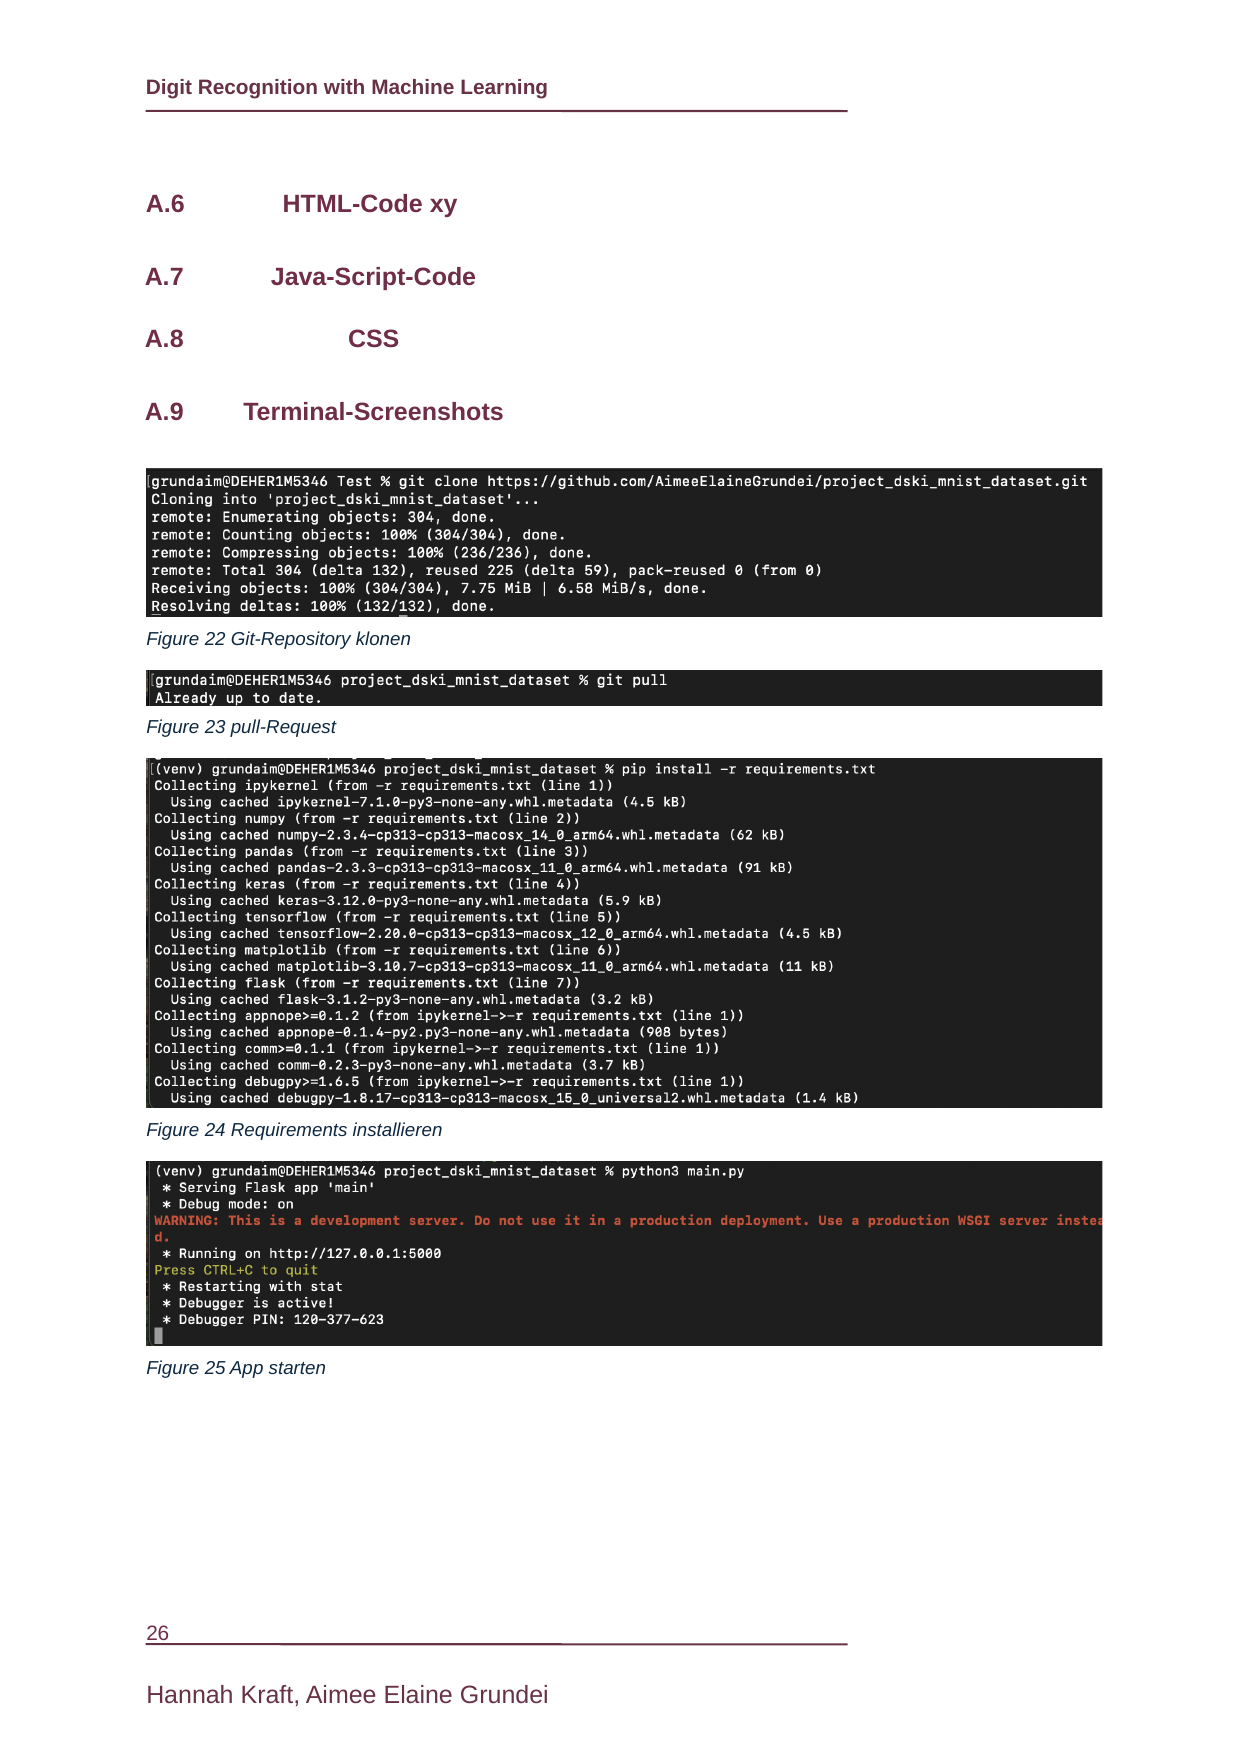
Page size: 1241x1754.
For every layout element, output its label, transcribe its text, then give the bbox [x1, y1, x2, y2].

picture [146, 468, 1103, 617]
subtitle A.7 Java-Script-Code [144, 262, 1099, 290]
subtitle A.8 CSS [144, 324, 1099, 353]
subtitle A.6 HTML-Code xy [146, 189, 1099, 218]
subtitle A.9 Terminal-Screenshots [144, 397, 1099, 425]
picture [146, 670, 1103, 706]
text Figure 23 pull-Request [146, 716, 1099, 738]
text Figure 22 Git-Repository klonen [146, 628, 1099, 649]
text Figure 25 App starten [146, 1357, 1099, 1379]
text Figure 24 Requirements installieren [146, 1119, 1099, 1140]
picture [146, 758, 1103, 1108]
picture [146, 1161, 1103, 1346]
